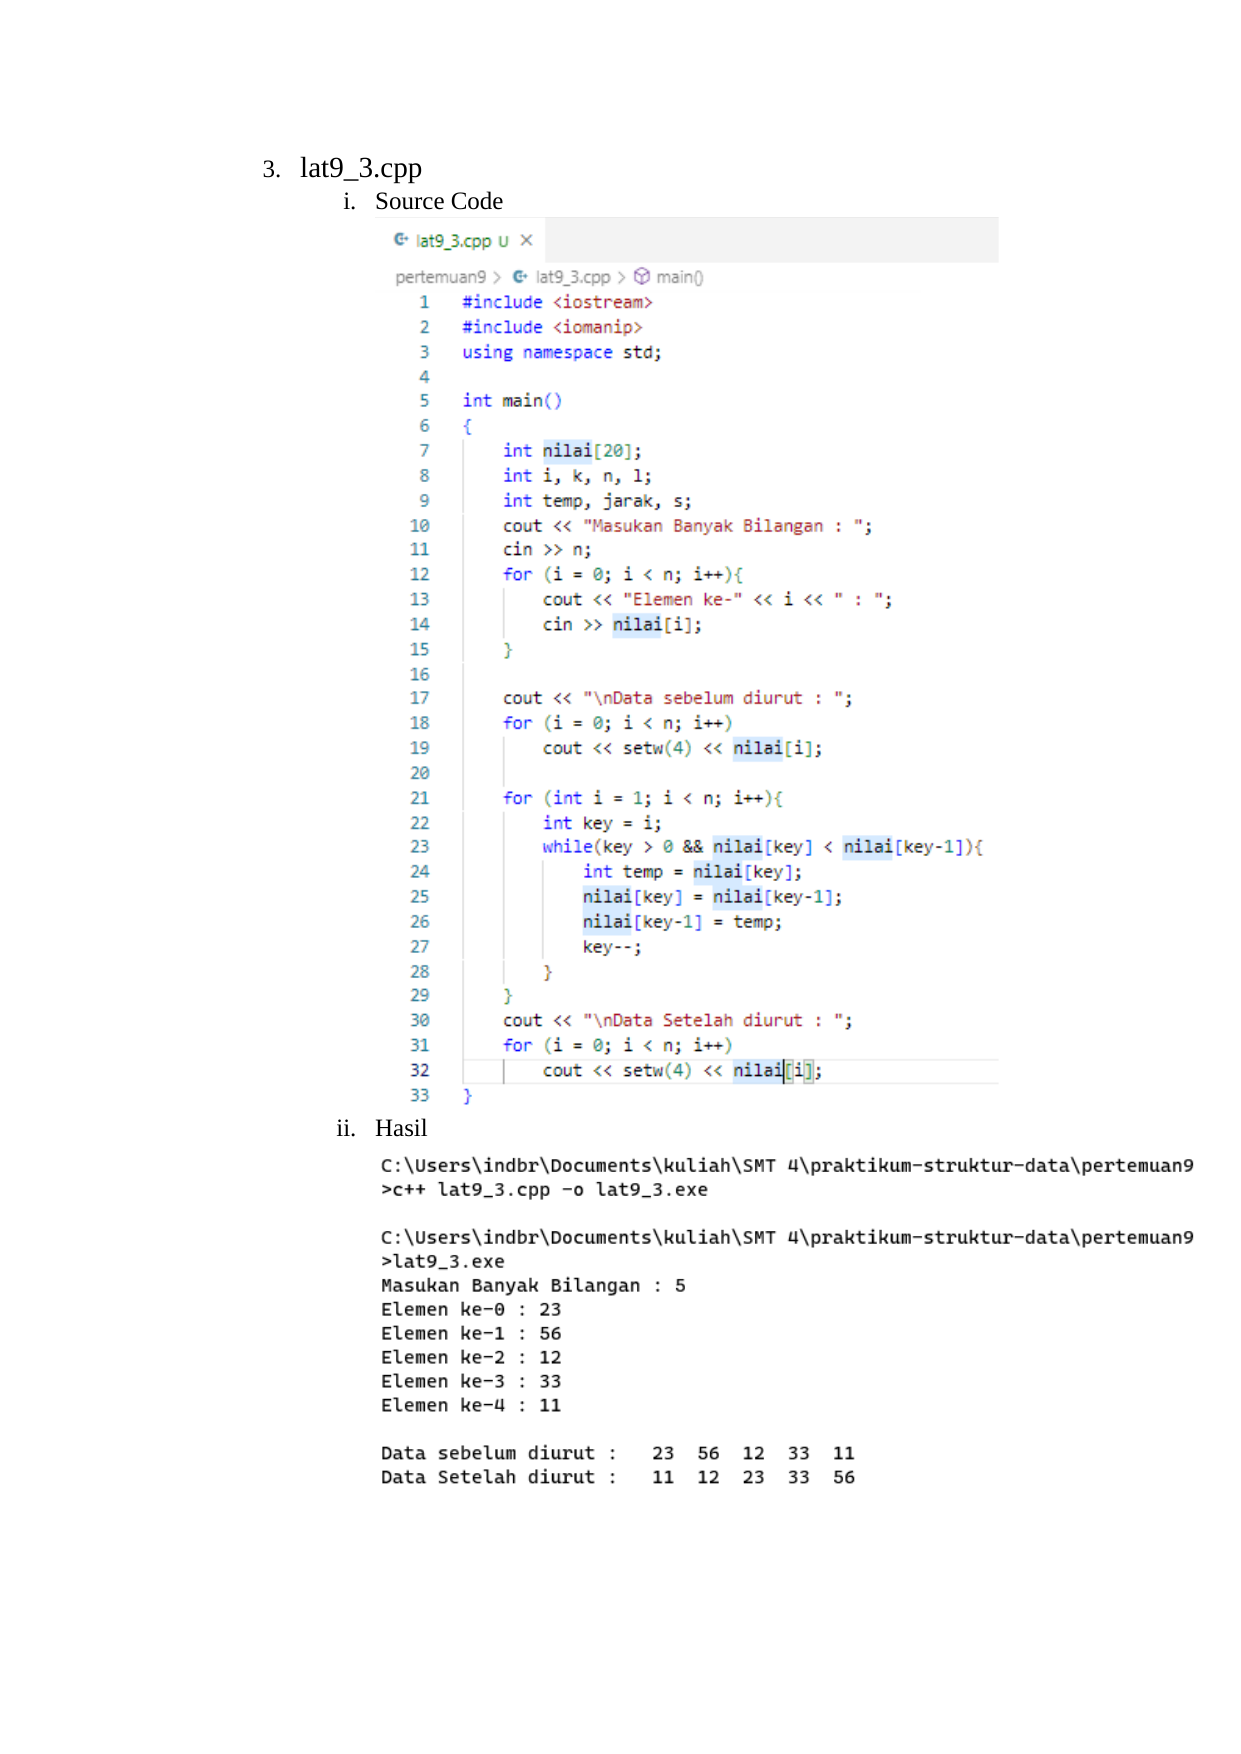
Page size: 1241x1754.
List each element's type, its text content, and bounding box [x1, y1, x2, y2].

picture [375, 217, 999, 1111]
list lat9_3.cpp [262, 150, 1090, 183]
picture [375, 1144, 1212, 1491]
